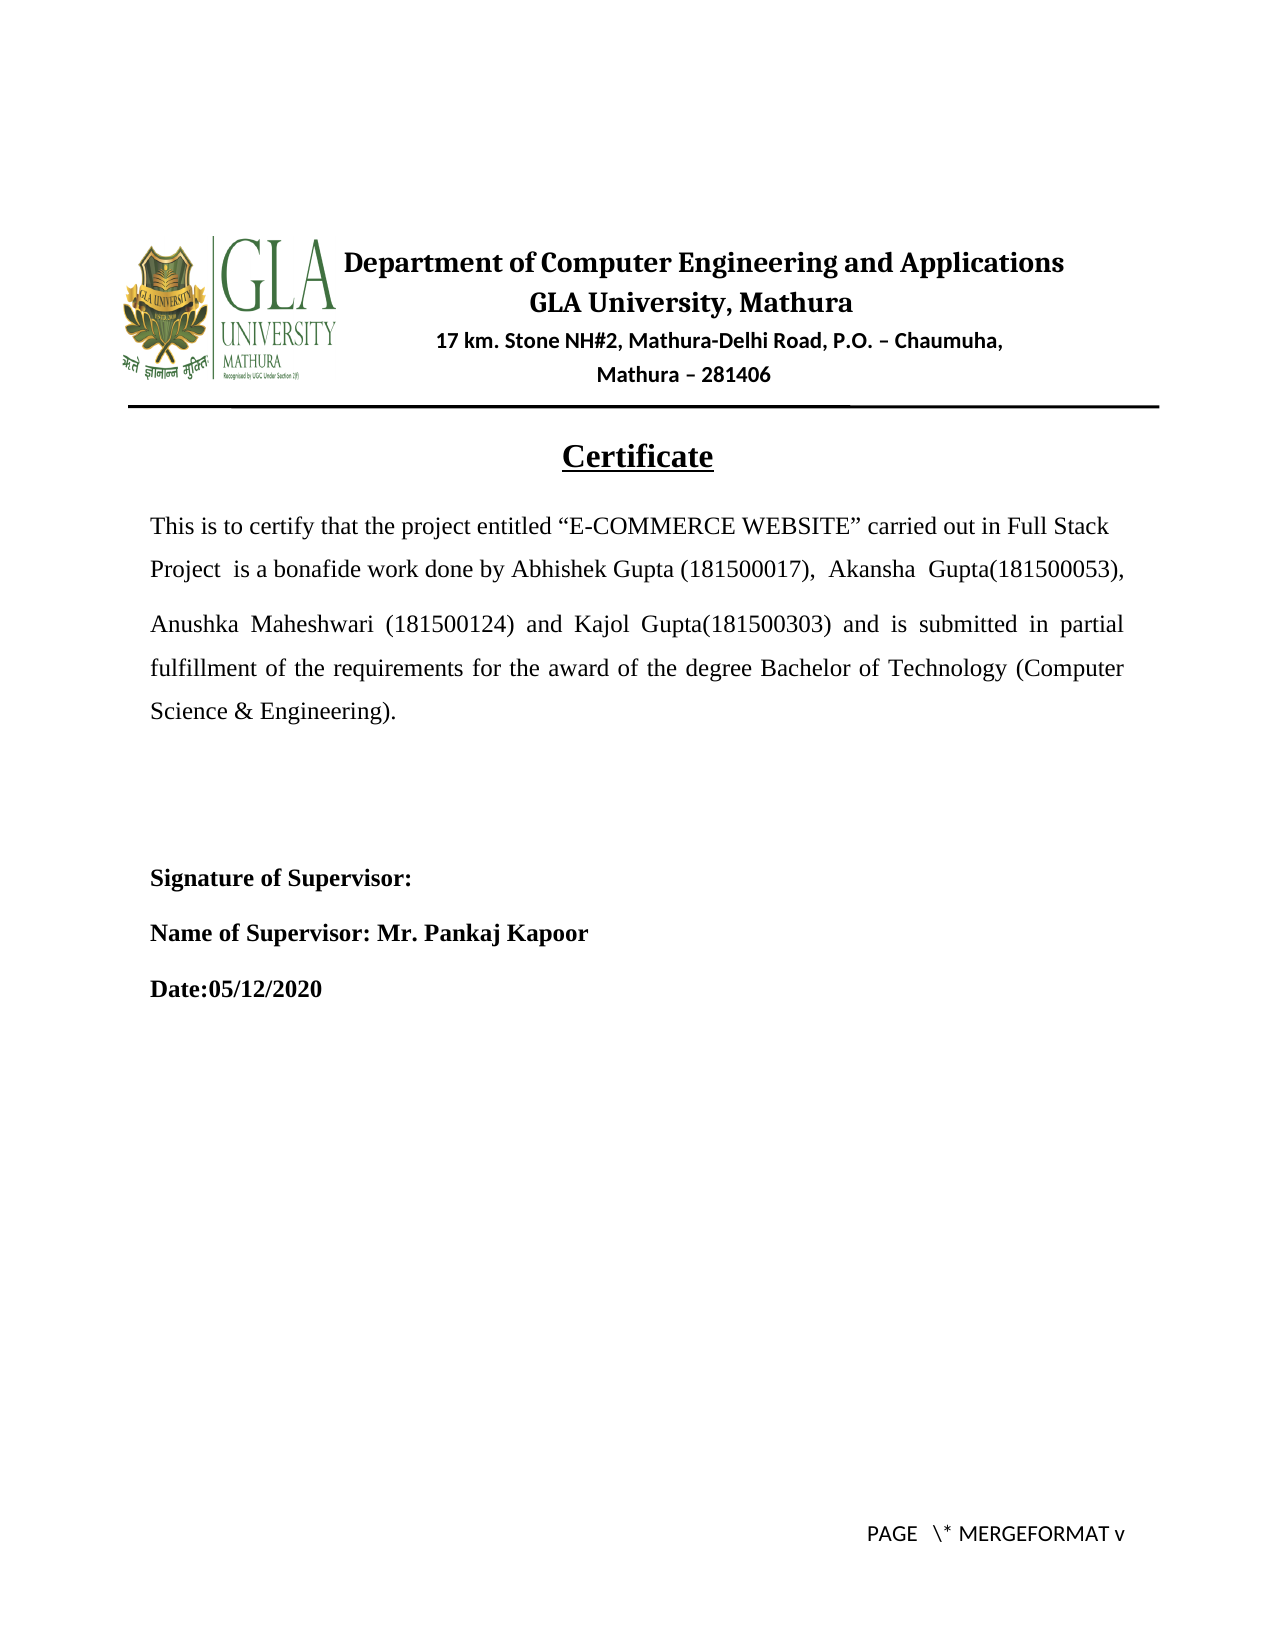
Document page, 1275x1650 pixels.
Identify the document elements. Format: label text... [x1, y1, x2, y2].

text Certificate [150, 437, 1125, 475]
text Date:05/12/2020 [150, 974, 1125, 1003]
text This is to certify that the project entitled “E-COMMERCE WEBSITE” carried out in Full Stack Project is a bonafide work done by Abhishek Gupta (181500017), Akansha Gupta(181500053), [150, 511, 1125, 583]
text Signature of Supervisor: [150, 863, 1125, 891]
text Name of Supervisor: Mr. Pankaj Kapoor [150, 918, 1125, 947]
text Anushka Maheshwari (181500124) and Kajol Gupta(181500303) and is submitted in partial fulfillment of the requirements for the award of the degree Bachelor of Technology (Computer Science & Engineering). [150, 609, 1125, 724]
picture [122, 236, 336, 380]
